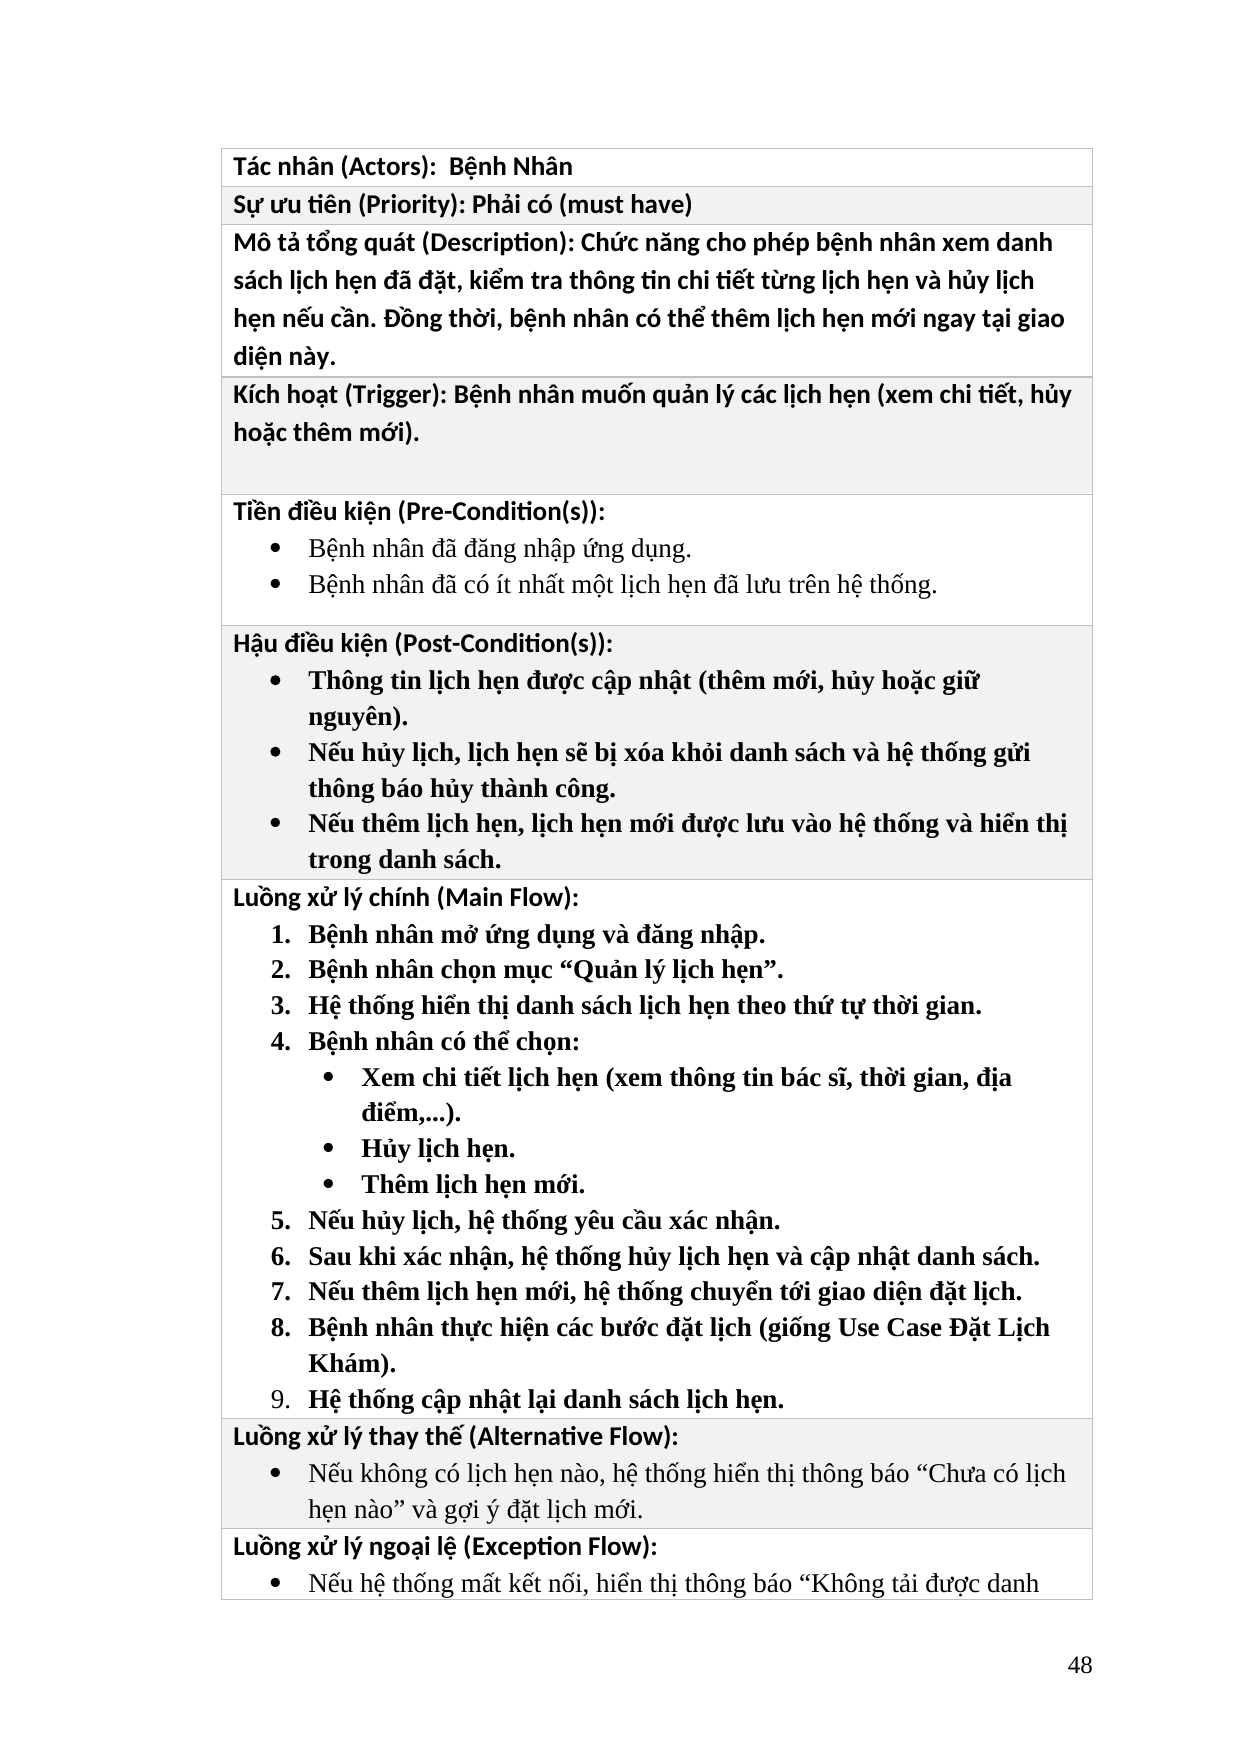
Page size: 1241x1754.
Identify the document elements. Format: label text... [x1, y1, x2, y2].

table_cell Kích hoạt (Trigger): Bệnh nhân muốn quản lý các lịch hẹn (xem chi tiết, hủy hoặc thêm mới). [222, 378, 1092, 493]
table_cell Luồng xử lý thay thế (Alternative Flow): Nếu không có lịch hẹn nào, hệ thống hiển thị thông báo “Chưa có lịch hẹn nào” và gợi ý đặt lịch mới. [222, 1419, 1092, 1528]
table_cell Luồng xử lý chính (Main Flow): Bệnh nhân mở ứng dụng và đăng nhập. Bệnh nhân chọn mục “Quản lý lịch hẹn”. Hệ thống hiển thị danh sách lịch hẹn theo thứ tự thời gian. Bệnh nhân có thể chọn: Xem chi tiết lịch hẹn (xem thông tin bác sĩ, thời gian, địa điểm,...). Hủy lịch hẹn. Thêm lịch hẹn mới. Nếu hủy lịch, hệ thống yêu cầu xác nhận. Sau khi xác nhận, hệ thống hủy lịch hẹn và cập nhật danh sách. Nếu thêm lịch hẹn mới, hệ thống chuyển tới giao diện đặt lịch. Bệnh nhân thực hiện các bước đặt lịch (giống Use Case Đặt Lịch Khám). Hệ thống cập nhật lại danh sách lịch hẹn. [222, 880, 1092, 1418]
table_cell Mô tả tổng quát (Description): Chức năng cho phép bệnh nhân xem danh sách lịch hẹn đã đặt, kiểm tra thông tin chi tiết từng lịch hẹn và hủy lịch hẹn nếu cần. Đồng thời, bệnh nhân có thể thêm lịch hẹn mới ngay tại giao diện này. [222, 225, 1092, 376]
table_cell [222, 1529, 1092, 1598]
table_cell Sự ưu tiên (Priority): Phải có (must have) [222, 187, 1092, 224]
table_cell Tác nhân (Actors): Bệnh Nhân [222, 149, 1092, 186]
table_cell Tiền điều kiện (Pre-Condition(s)): Bệnh nhân đã đăng nhập ứng dụng. Bệnh nhân đã có ít nhất một lịch hẹn đã lưu trên hệ thống. [222, 495, 1092, 625]
table_cell Hậu điều kiện (Post-Condition(s)): Thông tin lịch hẹn được cập nhật (thêm mới, hủy hoặc giữ nguyên). Nếu hủy lịch, lịch hẹn sẽ bị xóa khỏi danh sách và hệ thống gửi thông báo hủy thành công. Nếu thêm lịch hẹn, lịch hẹn mới được lưu vào hệ thống và hiển thị trong danh sách. [222, 626, 1092, 879]
